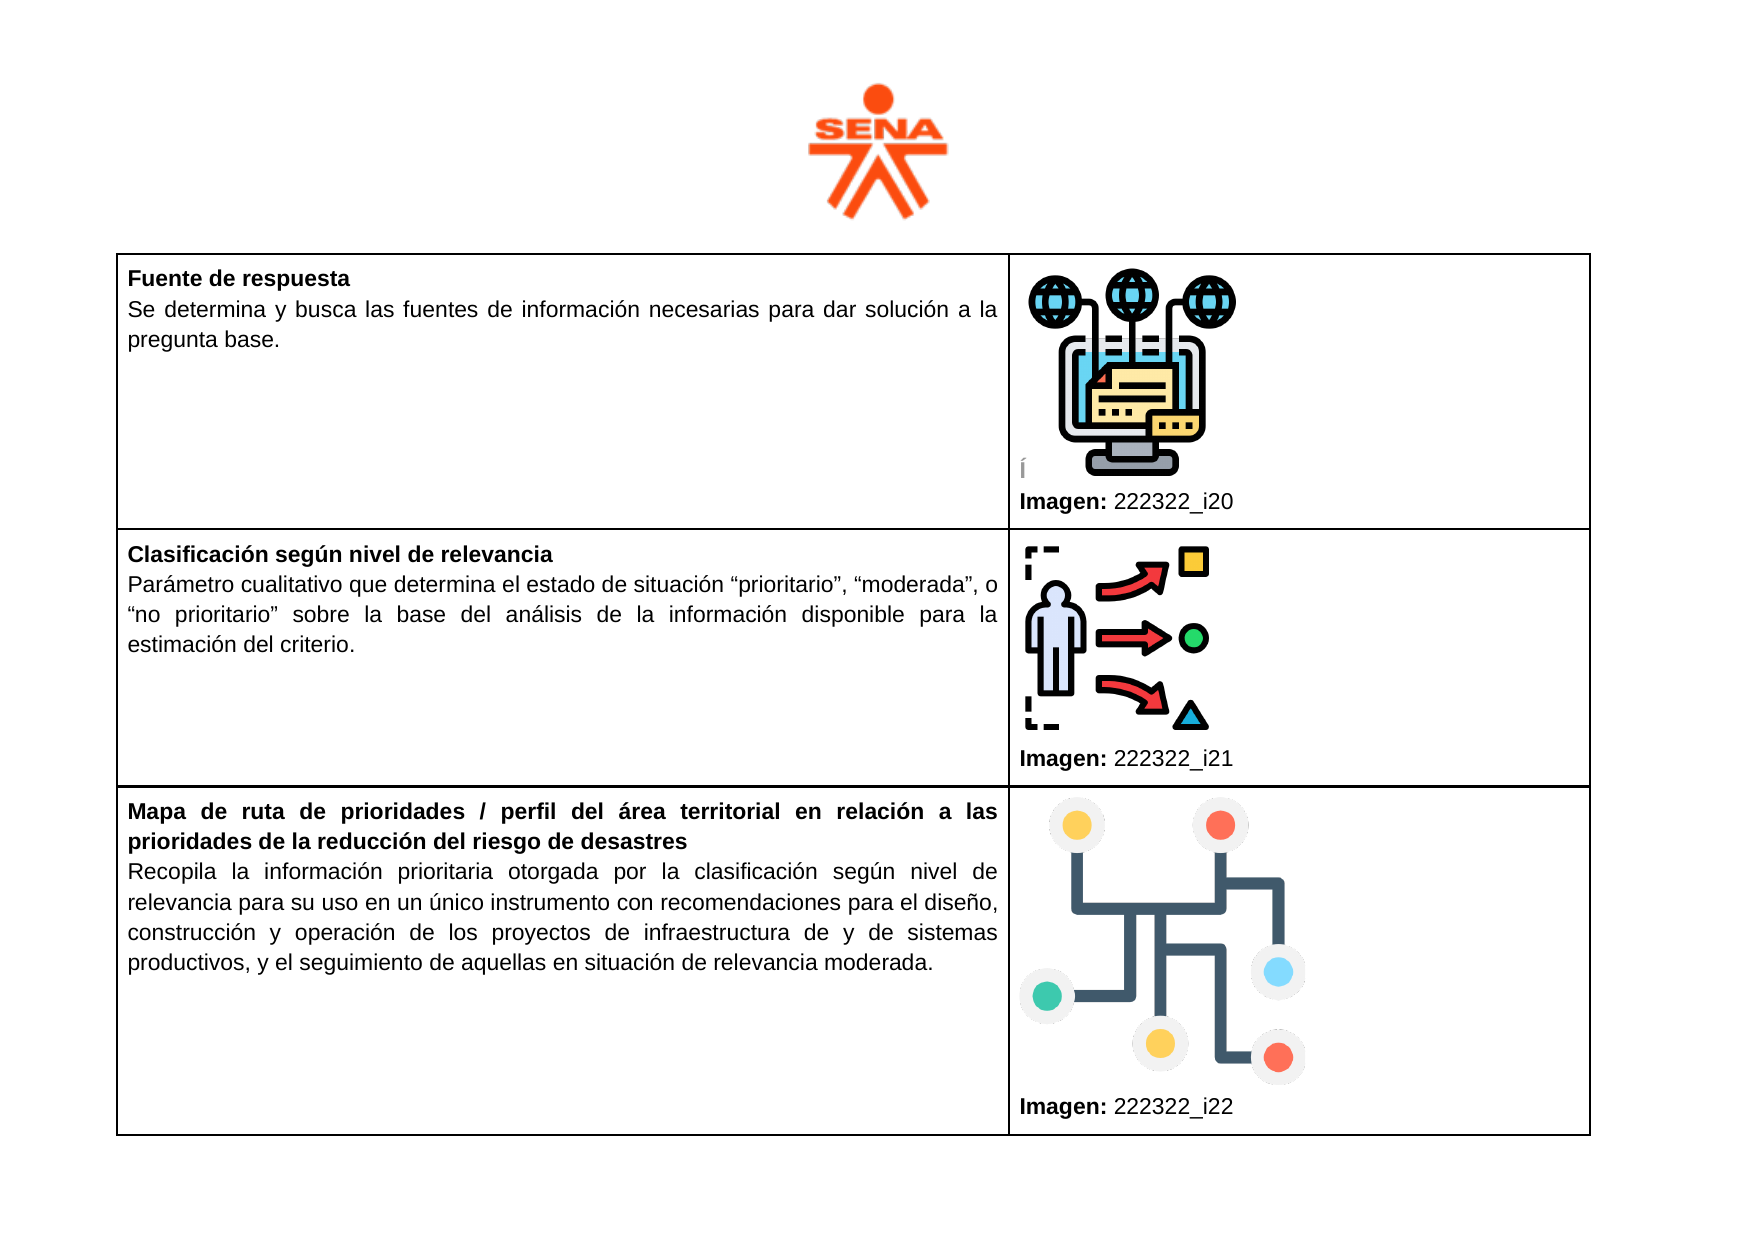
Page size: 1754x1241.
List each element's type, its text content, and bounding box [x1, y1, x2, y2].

table_cell Í Imagen: 222322_i20 [1010, 255, 1589, 528]
picture [1019, 797, 1306, 1085]
table_cell Imagen: 222322_i21 [1010, 530, 1589, 785]
picture [1019, 540, 1215, 736]
table_cell Mapa de ruta de prioridades / perfil del área territorial en relación a las prioridades de la reducción del riesgo de desastres Recopila la información prioritaria otorgada por la clasificación según nivel de relevancia para su uso en un único instrumento con recomendaciones para el diseño, construcción y operación de los proyectos de infraestructura de y de sistemas productivos, y el seguimiento de aquellas en situación de relevancia moderada. [118, 788, 1008, 1134]
table_cell Clasificación según nivel de relevancia Parámetro cualitativo que determina el estado de situación “prioritario”, “moderada”, o “no prioritario” sobre la base del análisis de la información disponible para la estimación del criterio. [118, 530, 1008, 785]
table_cell Imagen: 222322_i22 [1010, 788, 1589, 1134]
table_cell Fuente de respuesta Se determina y busca las fuentes de información necesarias para dar solución a la pregunta base. [118, 255, 1008, 528]
picture [796, 75, 958, 227]
picture [1025, 265, 1239, 479]
